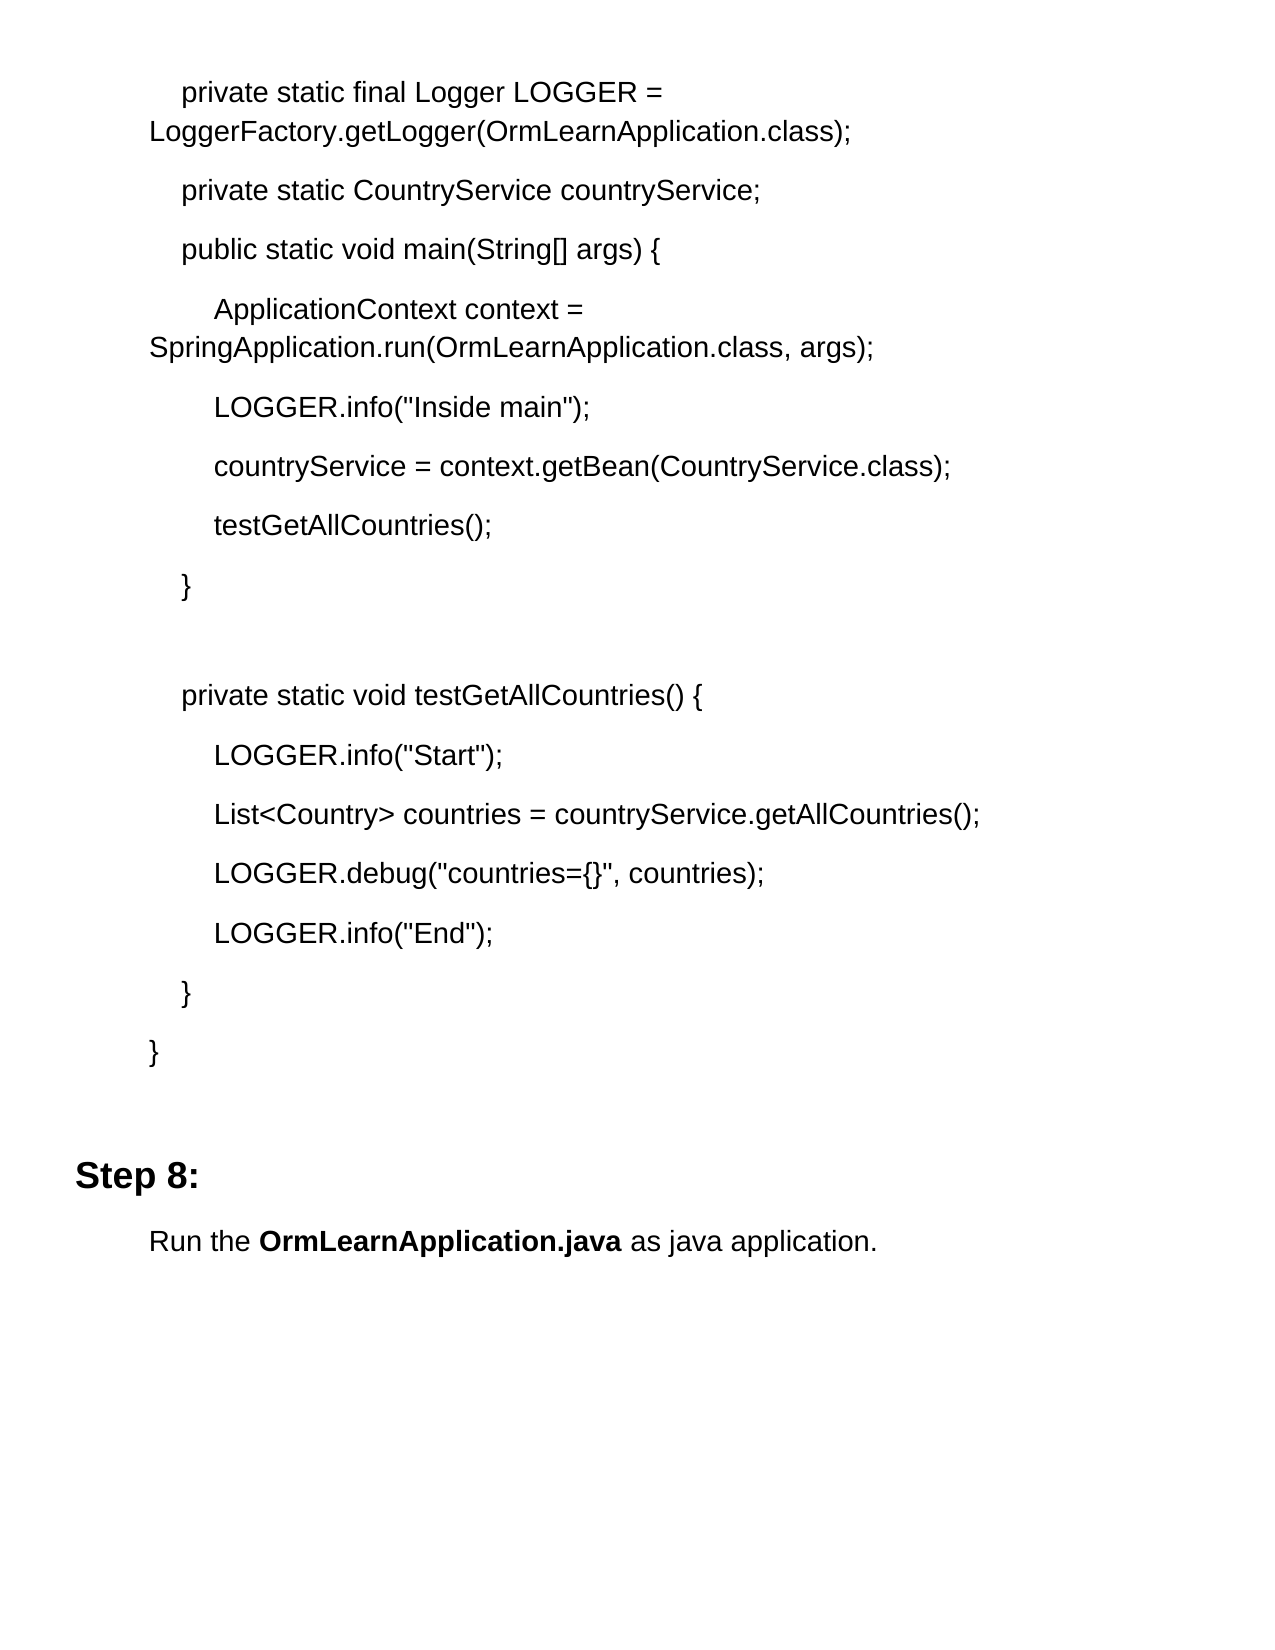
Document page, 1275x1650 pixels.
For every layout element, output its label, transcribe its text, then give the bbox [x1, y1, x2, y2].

subtitle countryService = context.getBean(CountryService.class); [149, 449, 1200, 482]
subtitle List<Country> countries = countryService.getAllCountries(); [149, 797, 1200, 830]
subtitle private static CountryService countryService; [149, 173, 1200, 206]
subtitle LOGGER.debug("countries={}", countries); [149, 856, 1200, 890]
subtitle LOGGER.info("Start"); [149, 737, 1200, 771]
text Run the OrmLearnApplication.java as java application. [75, 1223, 1200, 1257]
subtitle private static void testGetAllCountries() { [149, 678, 1200, 712]
subtitle private static final Logger LOGGER = LoggerFactory.getLogger(OrmLearnApplication.class); [149, 75, 1200, 147]
subtitle LOGGER.info("End"); [149, 916, 1200, 949]
subtitle testGetAllCountries(); [149, 508, 1200, 542]
subtitle ApplicationContext context = SpringApplication.run(OrmLearnApplication.class, args); [149, 292, 1200, 364]
subtitle } [149, 1034, 1200, 1068]
text Step 8: [75, 1153, 1200, 1196]
subtitle } [149, 568, 1200, 601]
subtitle } [149, 975, 1200, 1008]
subtitle public static void main(String[] args) { [149, 232, 1200, 266]
subtitle LOGGER.info("Inside main"); [149, 389, 1200, 423]
